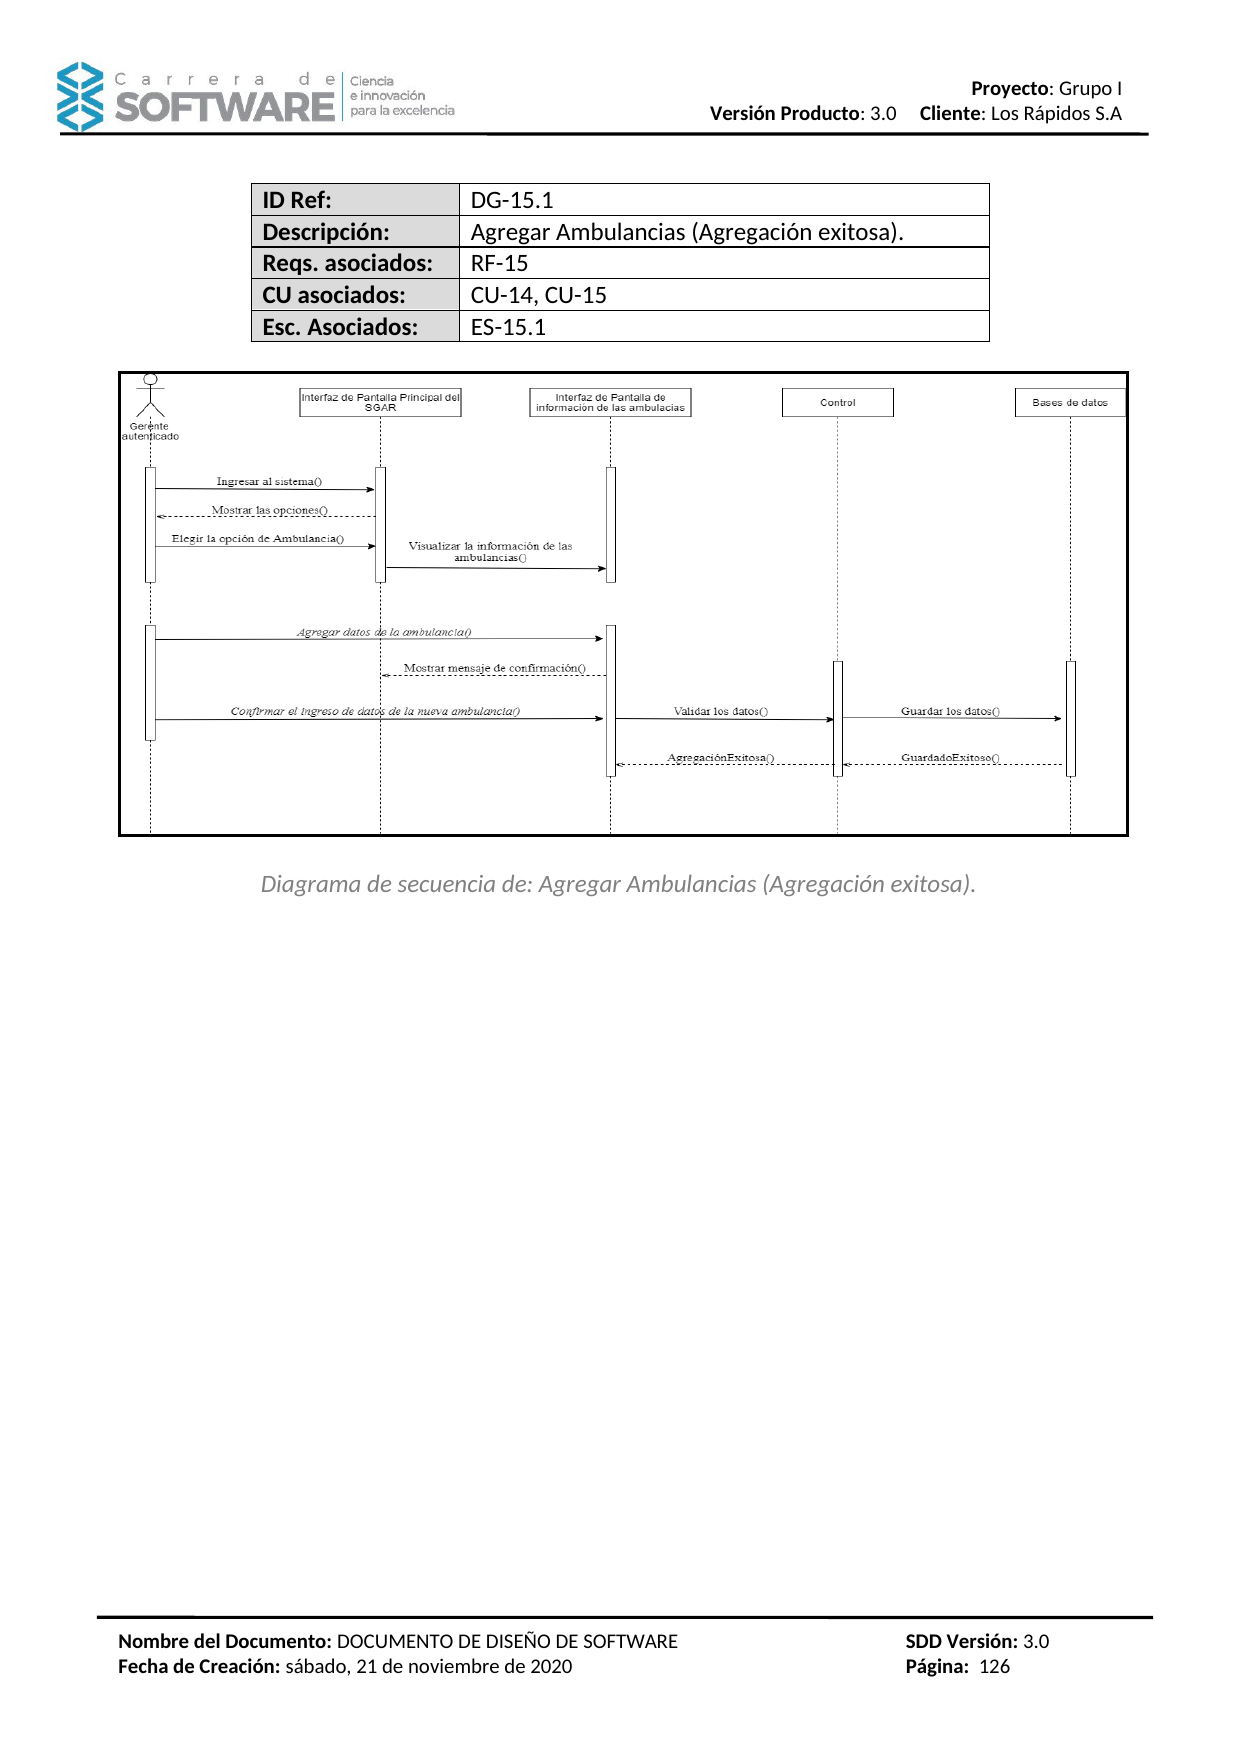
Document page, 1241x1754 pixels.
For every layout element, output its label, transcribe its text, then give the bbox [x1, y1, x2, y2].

table_cell Reqs. asociados: [252, 248, 459, 278]
table_header DG-15.1 [460, 184, 989, 215]
table_cell RF-15 [460, 248, 989, 278]
table_cell CU asociados: [252, 279, 459, 309]
table_cell CU-14, CU-15 [460, 279, 989, 309]
table_cell ES-15.1 [460, 311, 989, 341]
picture [46, 46, 461, 154]
table_cell Esc. Asociados: [252, 311, 459, 341]
text Diagrama de secuencia de: Agregar Ambulancias (Agregación exitosa). [118, 868, 1122, 898]
picture [121, 374, 1126, 834]
table_cell Agregar Ambulancias (Agregación exitosa). [460, 216, 989, 246]
table_cell Descripción: [252, 216, 459, 246]
table_header ID Ref: [252, 184, 459, 215]
